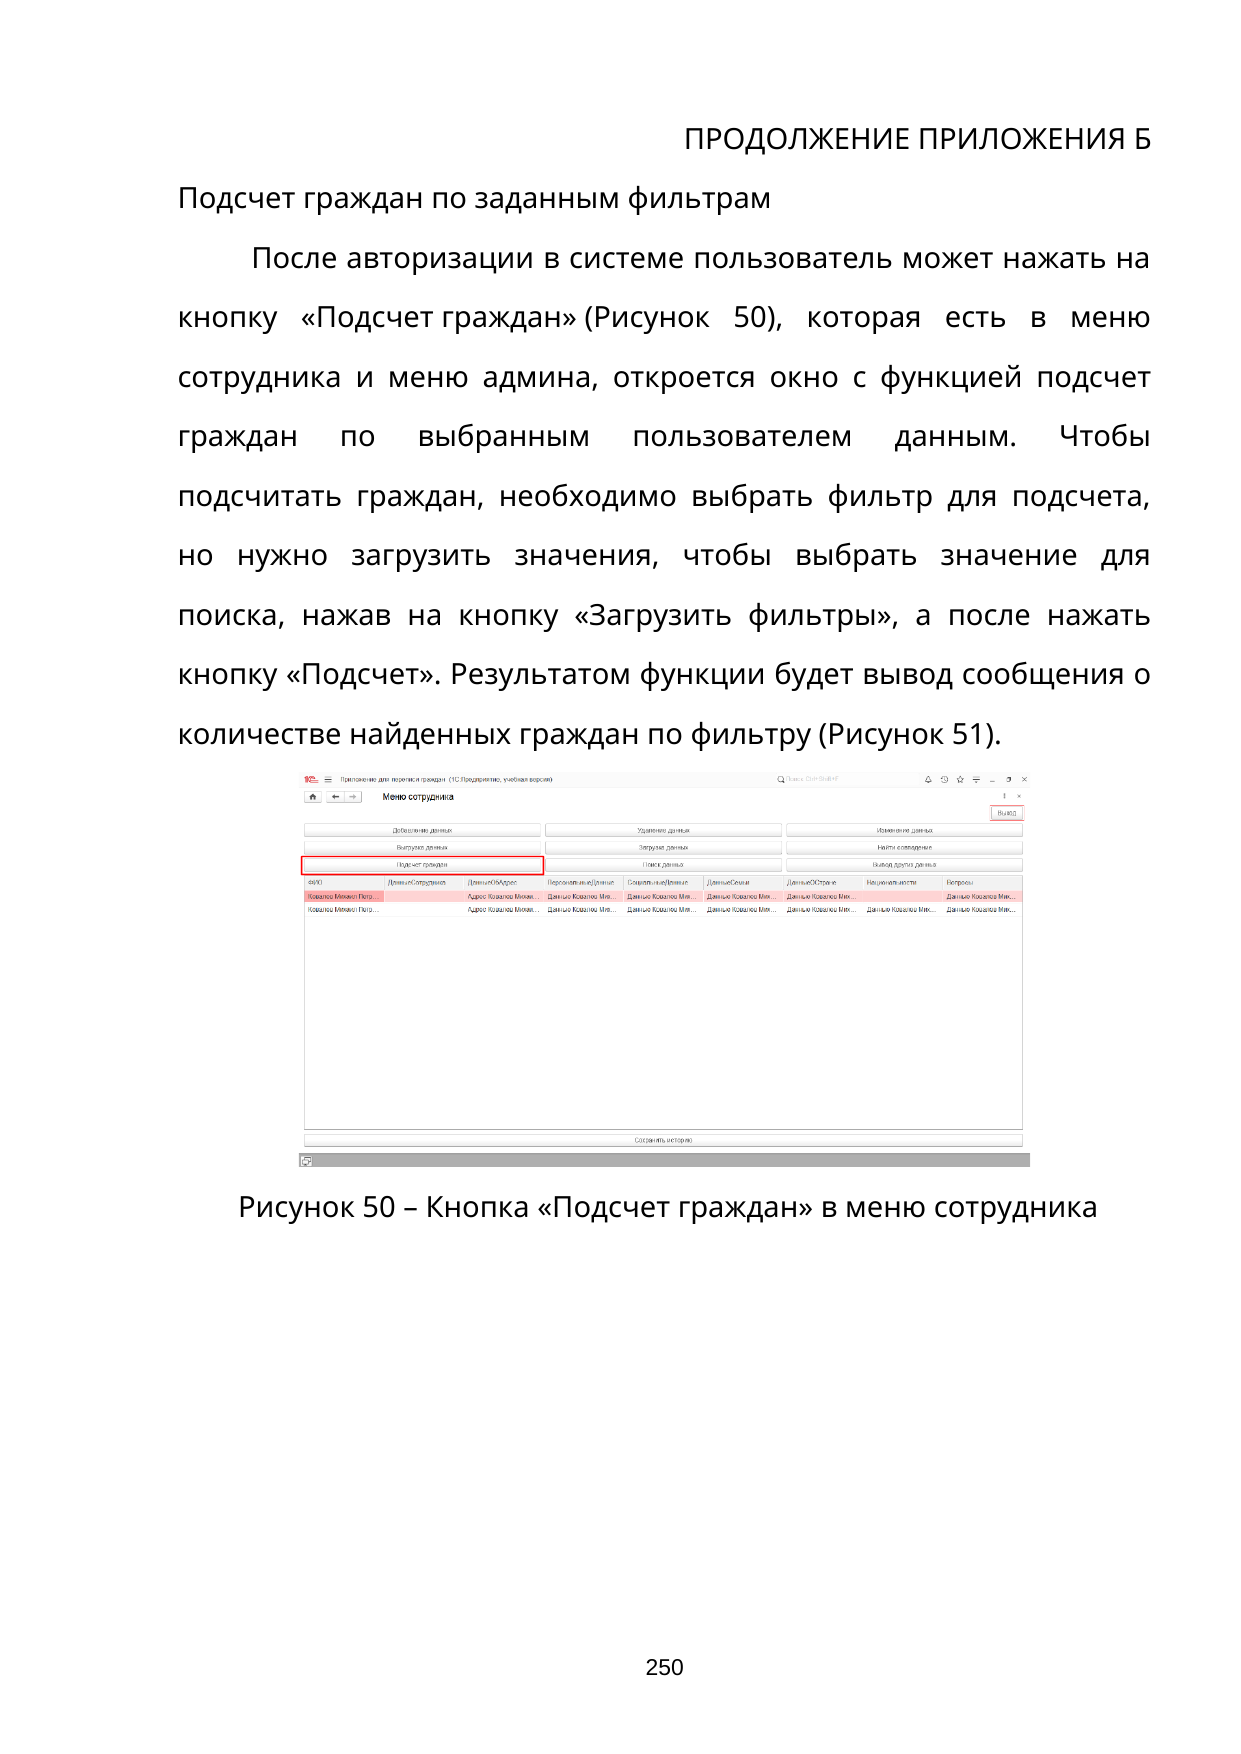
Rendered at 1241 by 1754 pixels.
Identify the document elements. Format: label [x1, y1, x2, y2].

picture [298, 772, 1030, 1167]
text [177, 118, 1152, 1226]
